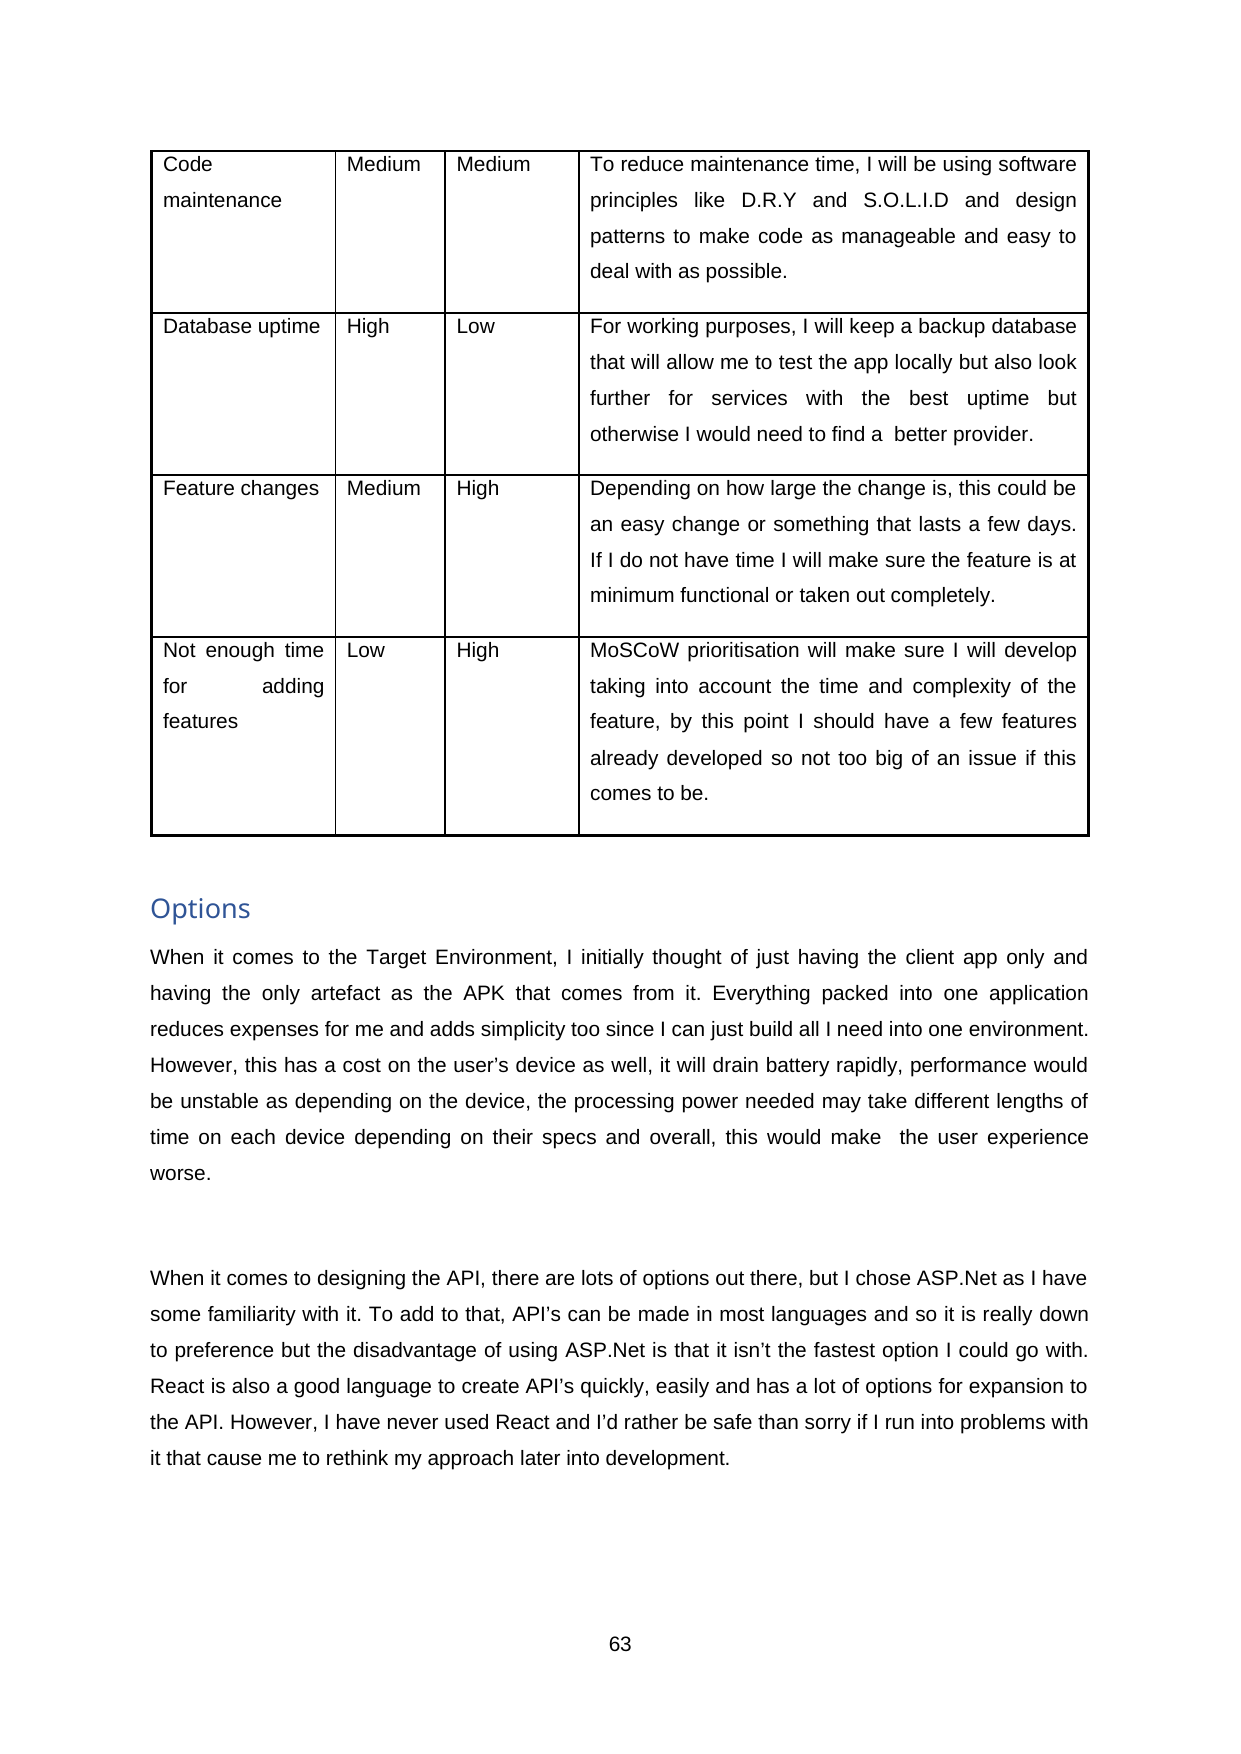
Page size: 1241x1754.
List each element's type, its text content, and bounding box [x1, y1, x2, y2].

subtitle Options [150, 889, 1090, 926]
table_cell Low [336, 638, 444, 834]
table_cell For working purposes, I will keep a backup database that will allow me to test the app locally but also look further for services with the best uptime but otherwise I would need to find a better provider. [580, 314, 1087, 474]
text When it comes to designing the API, there are lots of options out there, but I chose ASP.Net as I have some familiarity with it. To add to that, API’s can be made in most languages and so it is really down to preference but the disadvantage of using ASP.Net is that it isn’t the fastest option I could go with. React is also a good language to create API’s quickly, easily and has a lot of options for expansion to the API. However, I have never used React and I’d rather be safe than sorry if I run into problems with it that cause me to rethink my approach later into development. [150, 1266, 1090, 1469]
table_cell Not enough time for adding features [153, 638, 335, 834]
table_cell MoSCoW prioritisation will make sure I will develop taking into account the time and complexity of the feature, by this point I should have a few features already developed so not too big of an issue if this comes to be. [580, 638, 1087, 834]
table_cell Depending on how large the change is, this could be an easy change or something that lasts a few days. If I do not have time I will make sure the feature is at minimum functional or taken out completely. [580, 476, 1087, 636]
table_cell Medium [336, 152, 444, 312]
text When it comes to the Target Environment, I initially thought of just having the client app only and having the only artefact as the APK that comes from it. Everything packed into one application reduces expenses for me and adds simplicity too since I can just build all I need into one environment. However, this has a cost on the user’s device as well, it will drain battery rapidly, performance would be unstable as depending on the device, the processing power needed may take different lengths of time on each device depending on their specs and overall, this would make the user experience worse. [150, 945, 1090, 1184]
table_cell Medium [446, 152, 578, 312]
table_cell Feature changes [153, 476, 335, 636]
table_cell Database uptime [153, 314, 335, 474]
table_cell High [336, 314, 444, 474]
table_cell Code maintenance [153, 152, 335, 312]
table_cell High [446, 638, 578, 834]
table_cell Low [446, 314, 578, 474]
table_cell To reduce maintenance time, I will be using software principles like D.R.Y and S.O.L.I.D and design patterns to make code as manageable and easy to deal with as possible. [580, 152, 1087, 312]
table_cell Medium [336, 476, 444, 636]
table_cell High [446, 476, 578, 636]
